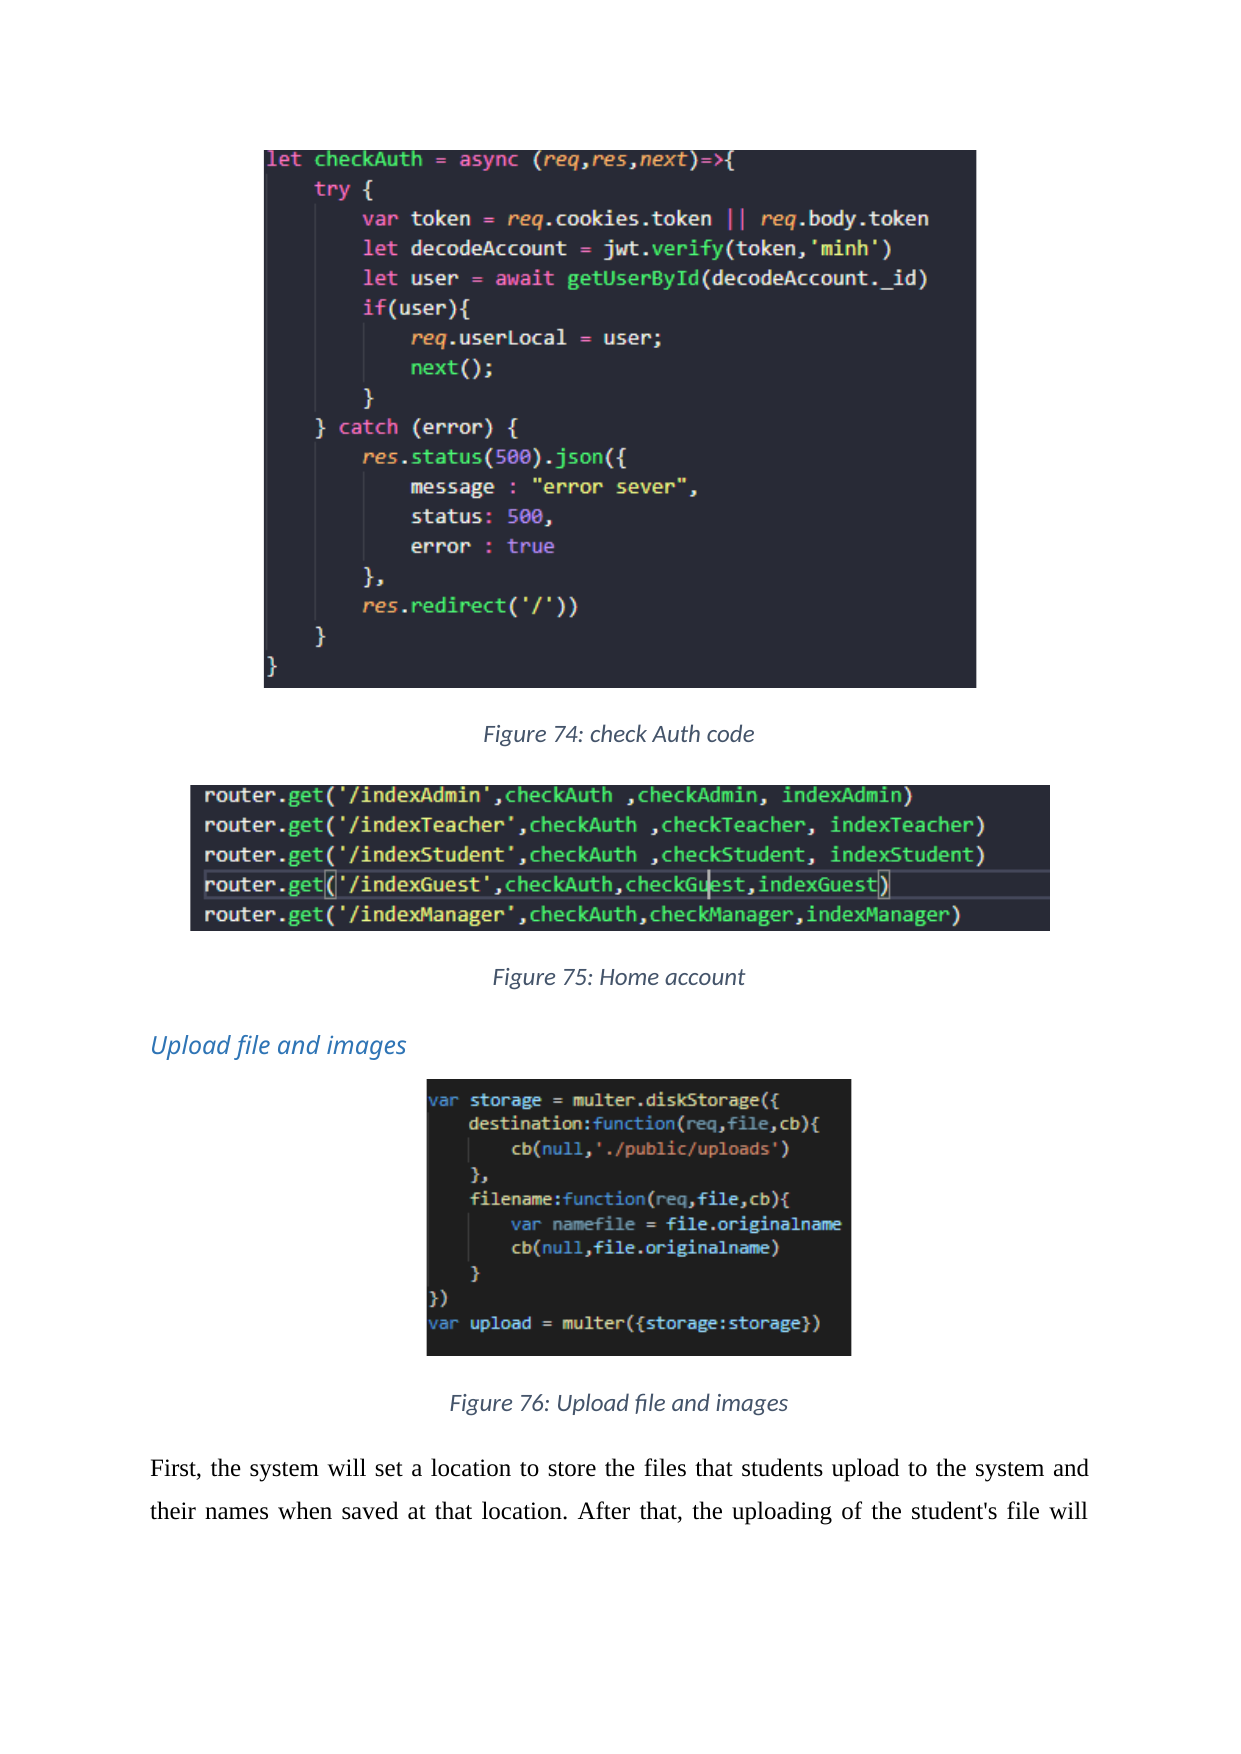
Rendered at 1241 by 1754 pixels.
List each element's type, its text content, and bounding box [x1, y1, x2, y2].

picture [426, 1079, 852, 1356]
picture [190, 785, 1050, 931]
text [150, 1453, 1090, 1525]
text Figure 75: Home account [150, 961, 1090, 992]
subtitle Upload file and images [150, 1028, 1090, 1062]
picture [263, 150, 977, 688]
text Figure 74: check Auth code [150, 718, 1090, 749]
text Figure 76: Upload file and images [150, 1387, 1090, 1417]
